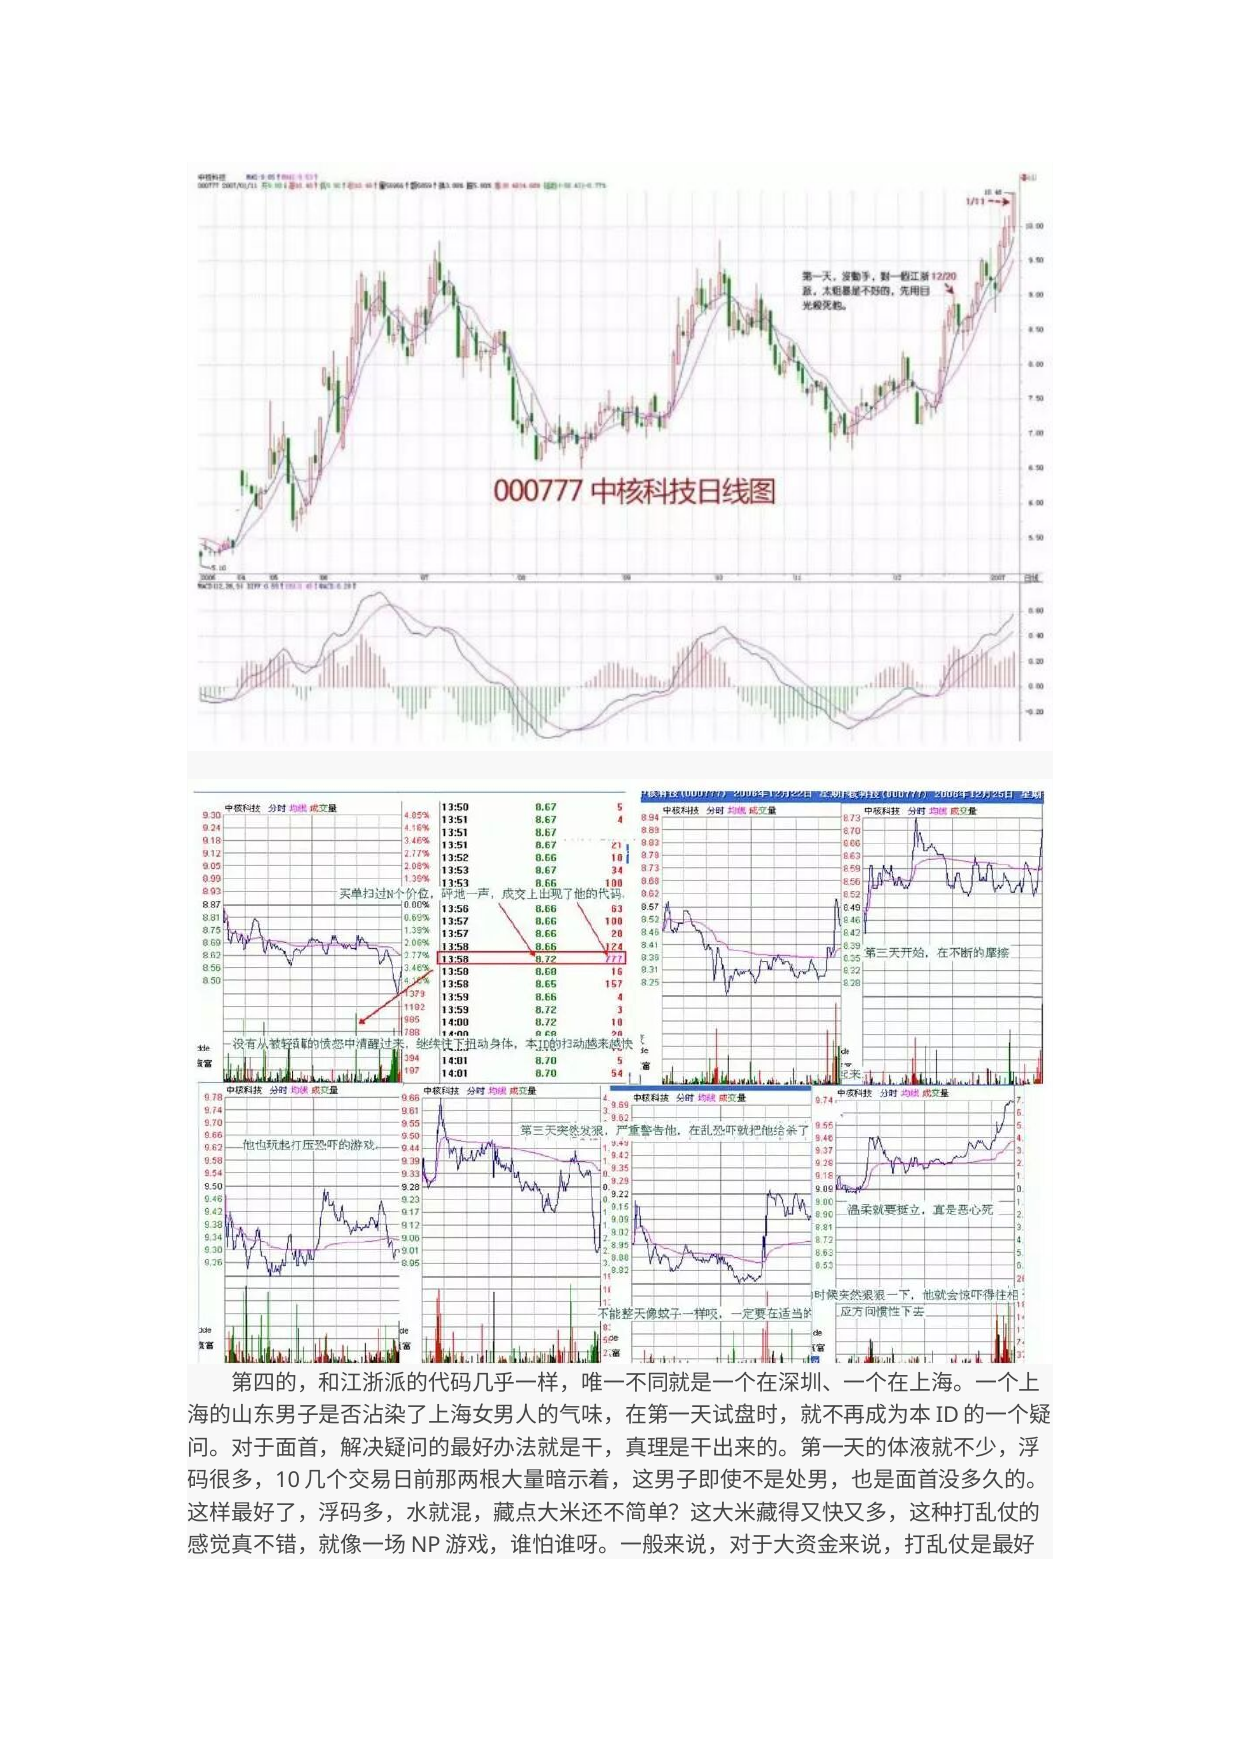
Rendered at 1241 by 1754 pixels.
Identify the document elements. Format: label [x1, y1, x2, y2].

picture [187, 162, 1053, 751]
text [187, 1364, 1053, 1559]
picture [187, 779, 1053, 1364]
